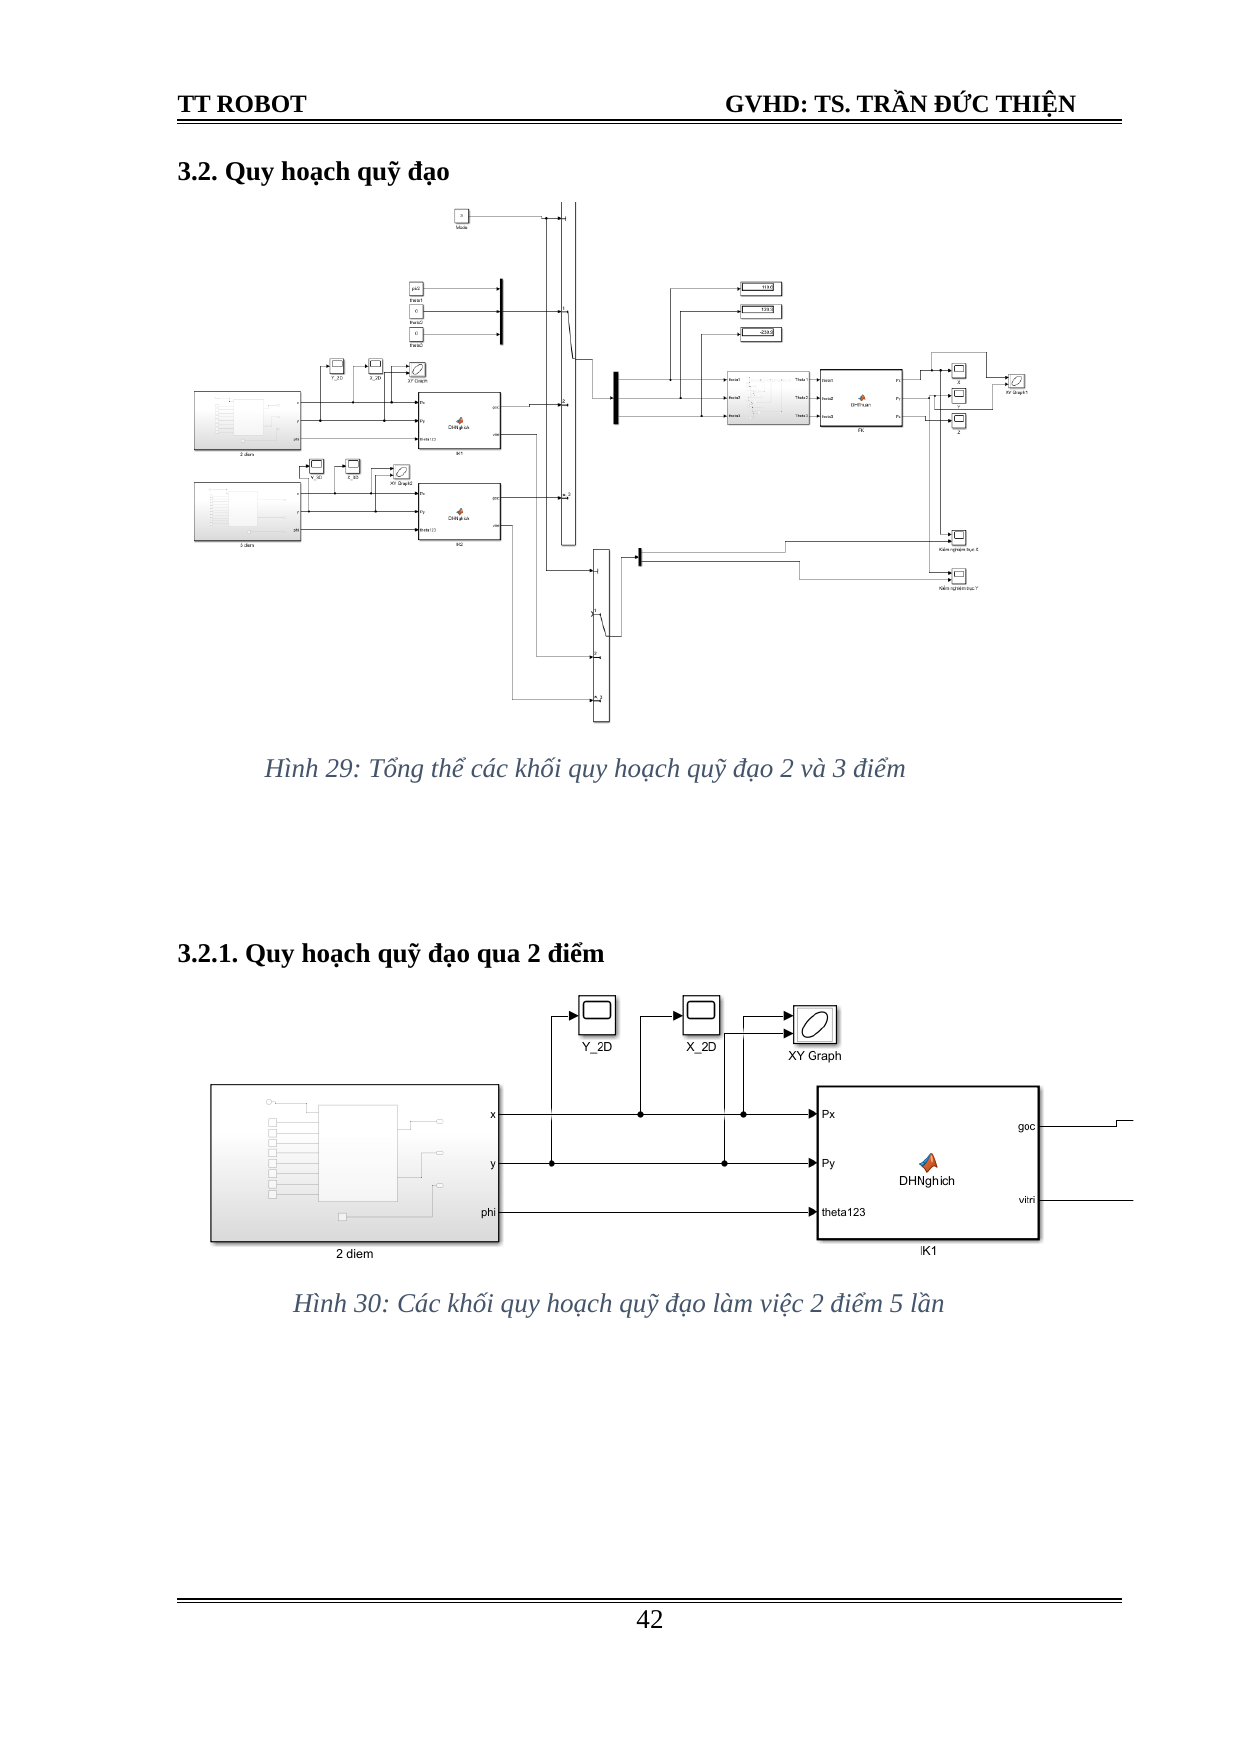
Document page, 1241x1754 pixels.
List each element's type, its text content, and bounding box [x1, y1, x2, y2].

picture [165, 202, 1075, 734]
subtitle 3.2. Quy hoạch quỹ đạo [177, 155, 1122, 186]
subtitle 3.2.1. Quy hoạch quỹ đạo qua 2 điểm [177, 937, 1122, 968]
picture [177, 969, 1134, 1261]
